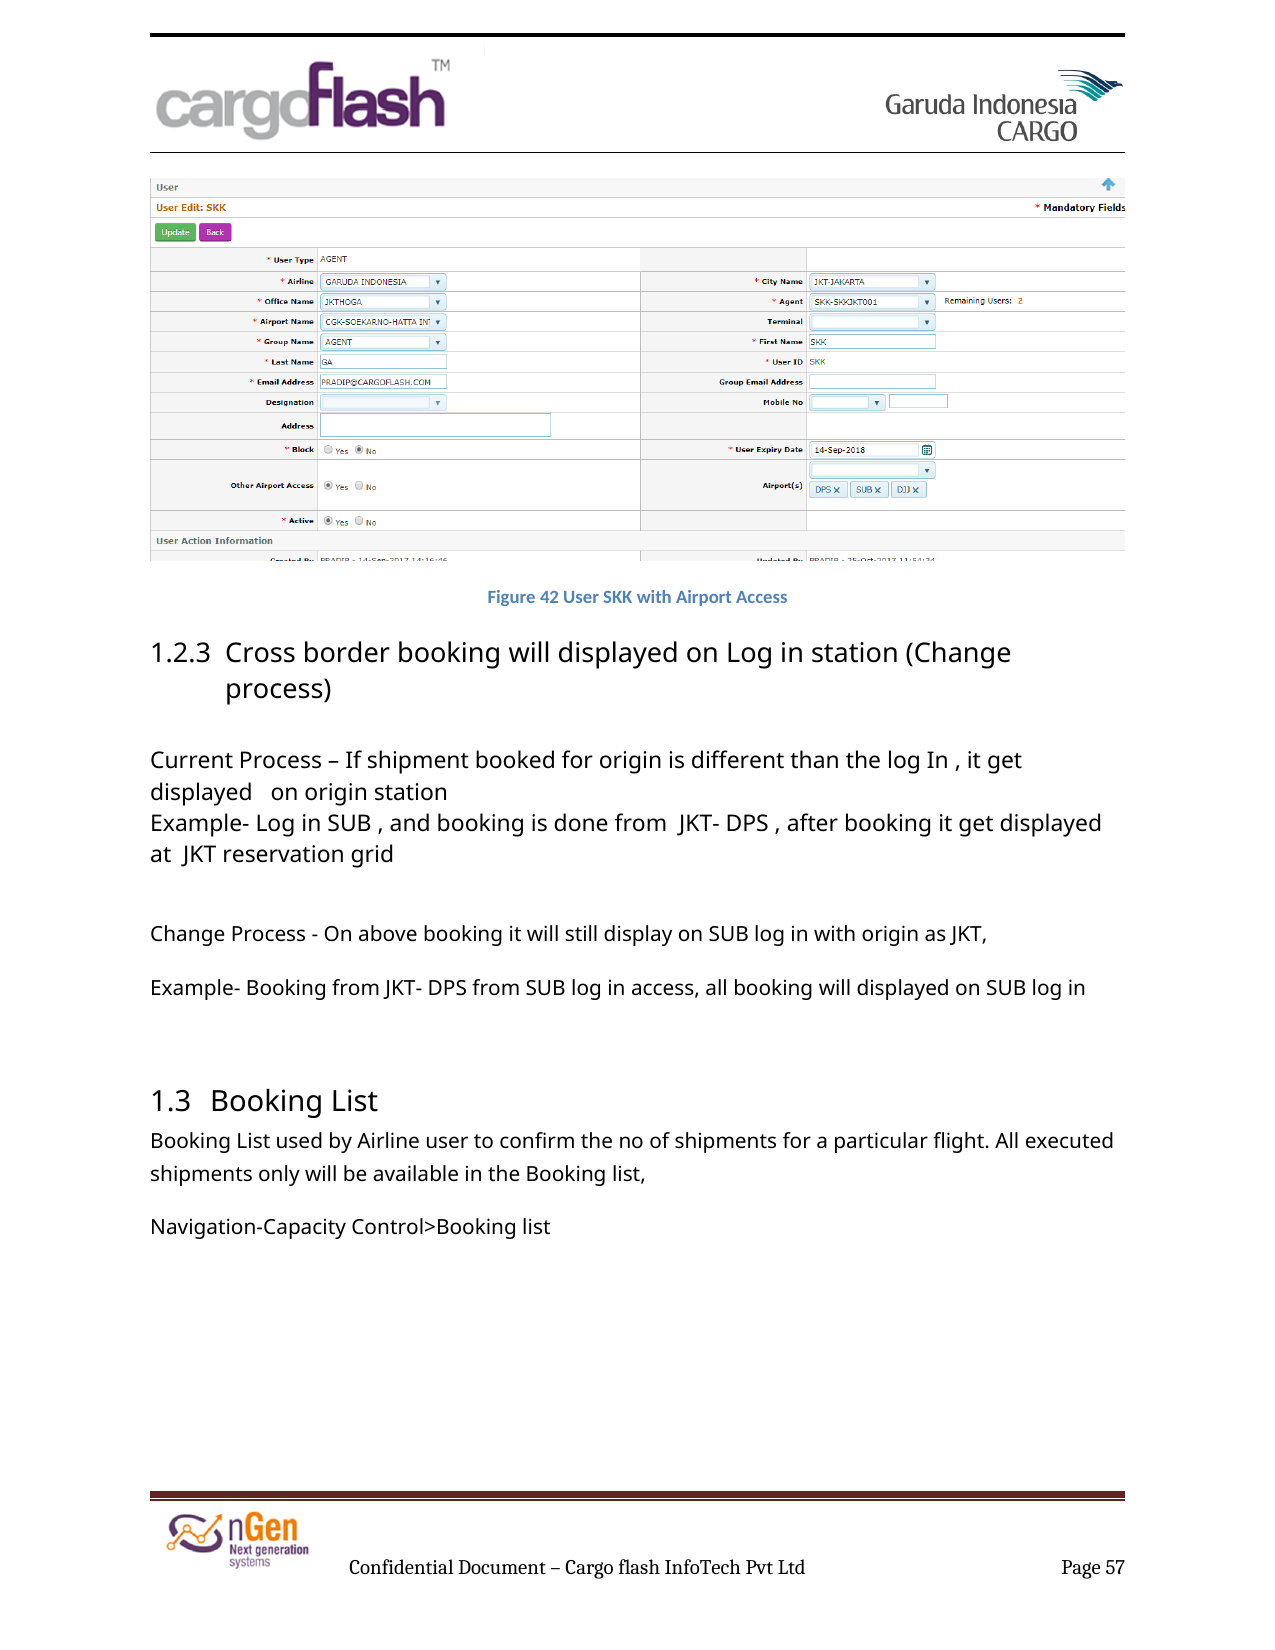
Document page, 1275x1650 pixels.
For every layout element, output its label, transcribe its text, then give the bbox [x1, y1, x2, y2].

text Current Process – If shipment booked for origin is different than the log In , it get displayed on origin station [150, 744, 1125, 807]
text Example- Log in SUB , and booking is done from JKT- DPS , after booking it get displayed at JKT reservation grid [150, 807, 1125, 869]
text Navigation-Capacity Control>Booking list [150, 1212, 1125, 1241]
text Booking List used by Airline user to confirm the no of shipments for a particular flight. All executed shipments only will be available in the Booking list, [150, 1126, 1125, 1187]
picture [881, 59, 1127, 148]
subtitle Booking List [150, 1080, 1125, 1120]
subtitle Cross border booking will displayed on Log in station (Change process) [150, 633, 1125, 707]
picture [150, 1502, 327, 1575]
text Change Process - On above booking it will still display on SUB log in with origin as JKT, [150, 919, 1125, 948]
text Example- Booking from JKT- DPS from SUB log in access, all booking will displayed on SUB log in [150, 973, 1125, 1001]
picture [150, 178, 1125, 561]
picture [103, 6, 525, 152]
